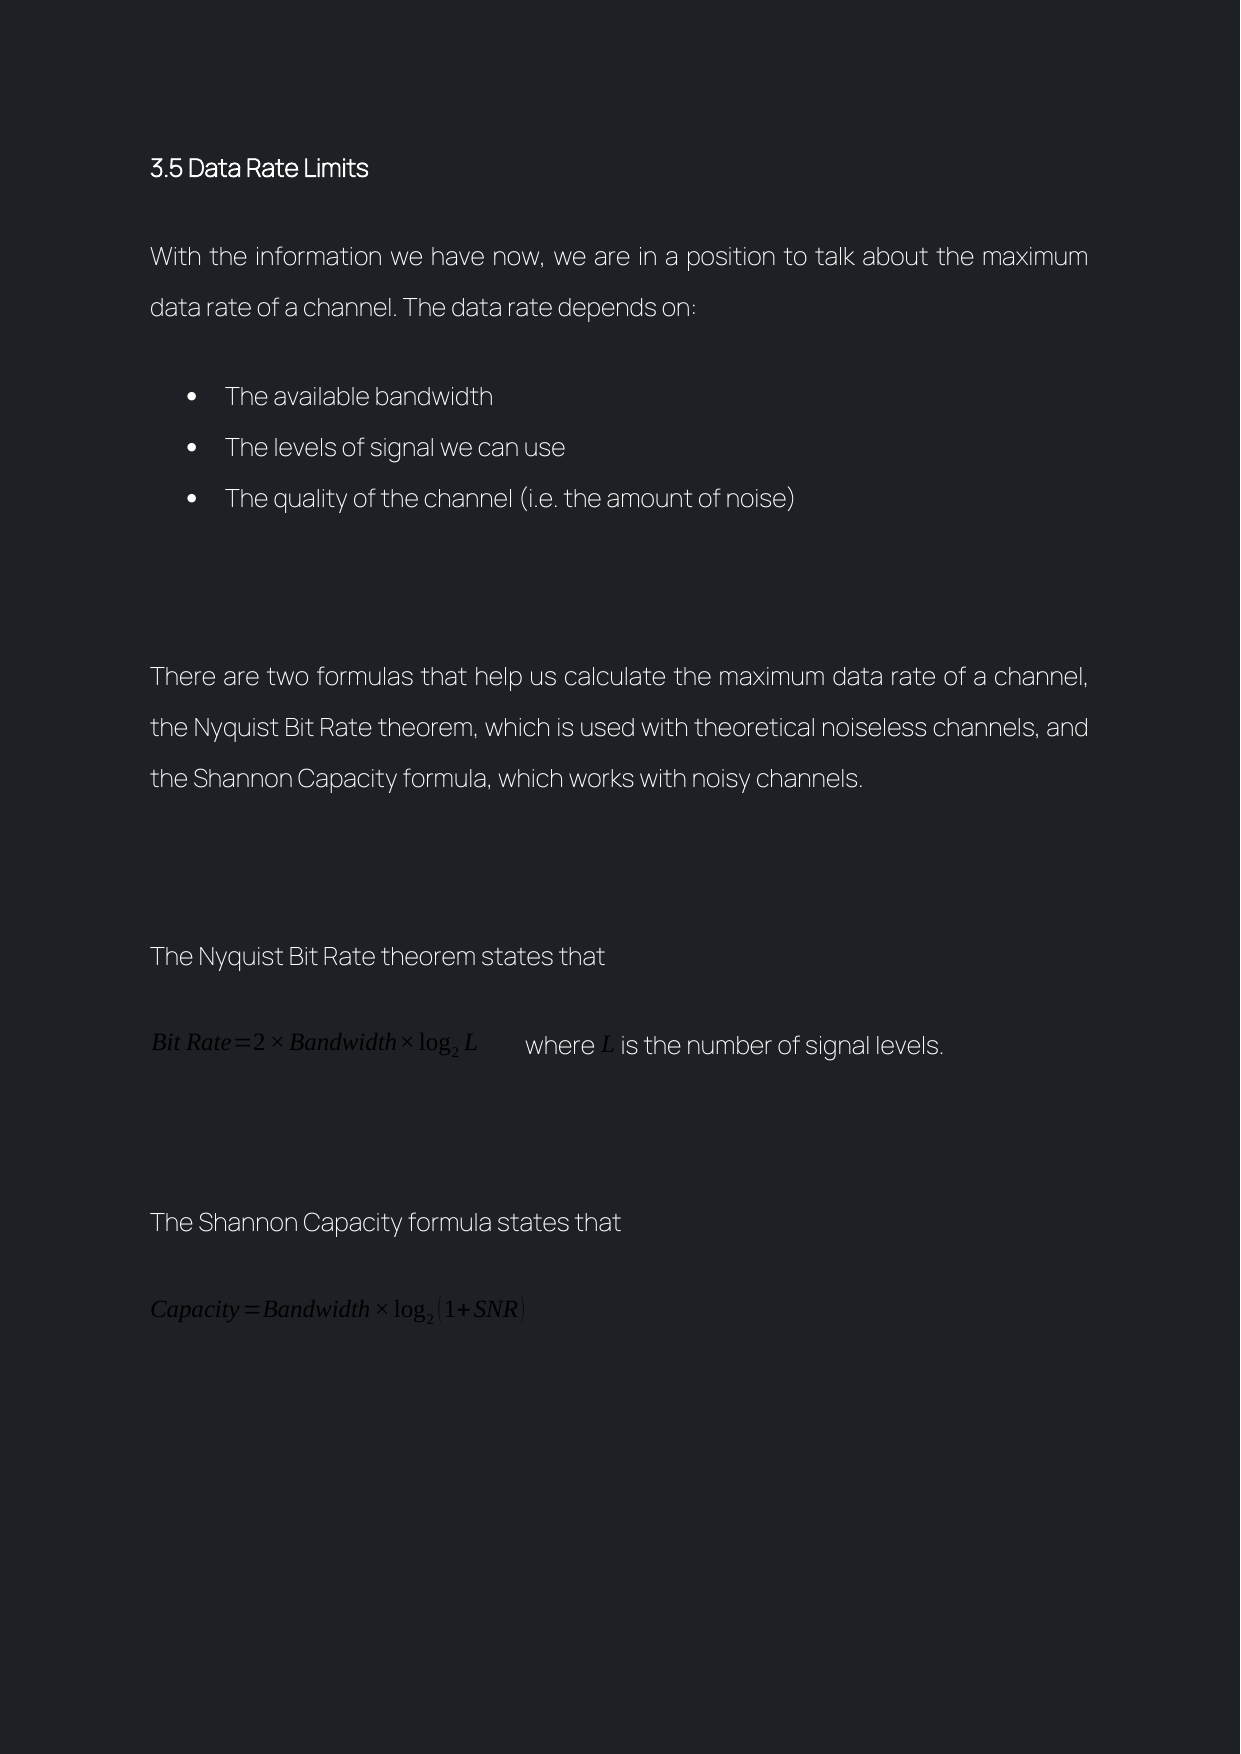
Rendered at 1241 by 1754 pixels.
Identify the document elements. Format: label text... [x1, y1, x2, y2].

list The quality of the channel (i.e. the amount of noise) [187, 481, 1090, 515]
text There are two formulas that help us calculate the maximum data rate of a channel, the Nyquist Bit Rate theorem, which is used with theoretical noiseless channels, and the Shannon Capacity formula, which works with noisy channels. [150, 659, 1090, 795]
list The levels of signal we can use [187, 430, 1090, 464]
subtitle 3.5 Data Rate Limits [150, 150, 1090, 184]
text The Nyquist Bit Rate theorem states that [150, 939, 1090, 973]
text where is the number of signal levels. [150, 1027, 1090, 1062]
list The available bandwidth [187, 379, 1090, 413]
text With the information we have now, we are in a position to talk about the maximum data rate of a channel. The data rate depends on: [150, 239, 1090, 324]
text The Shannon Capacity formula states that [150, 1205, 1090, 1239]
